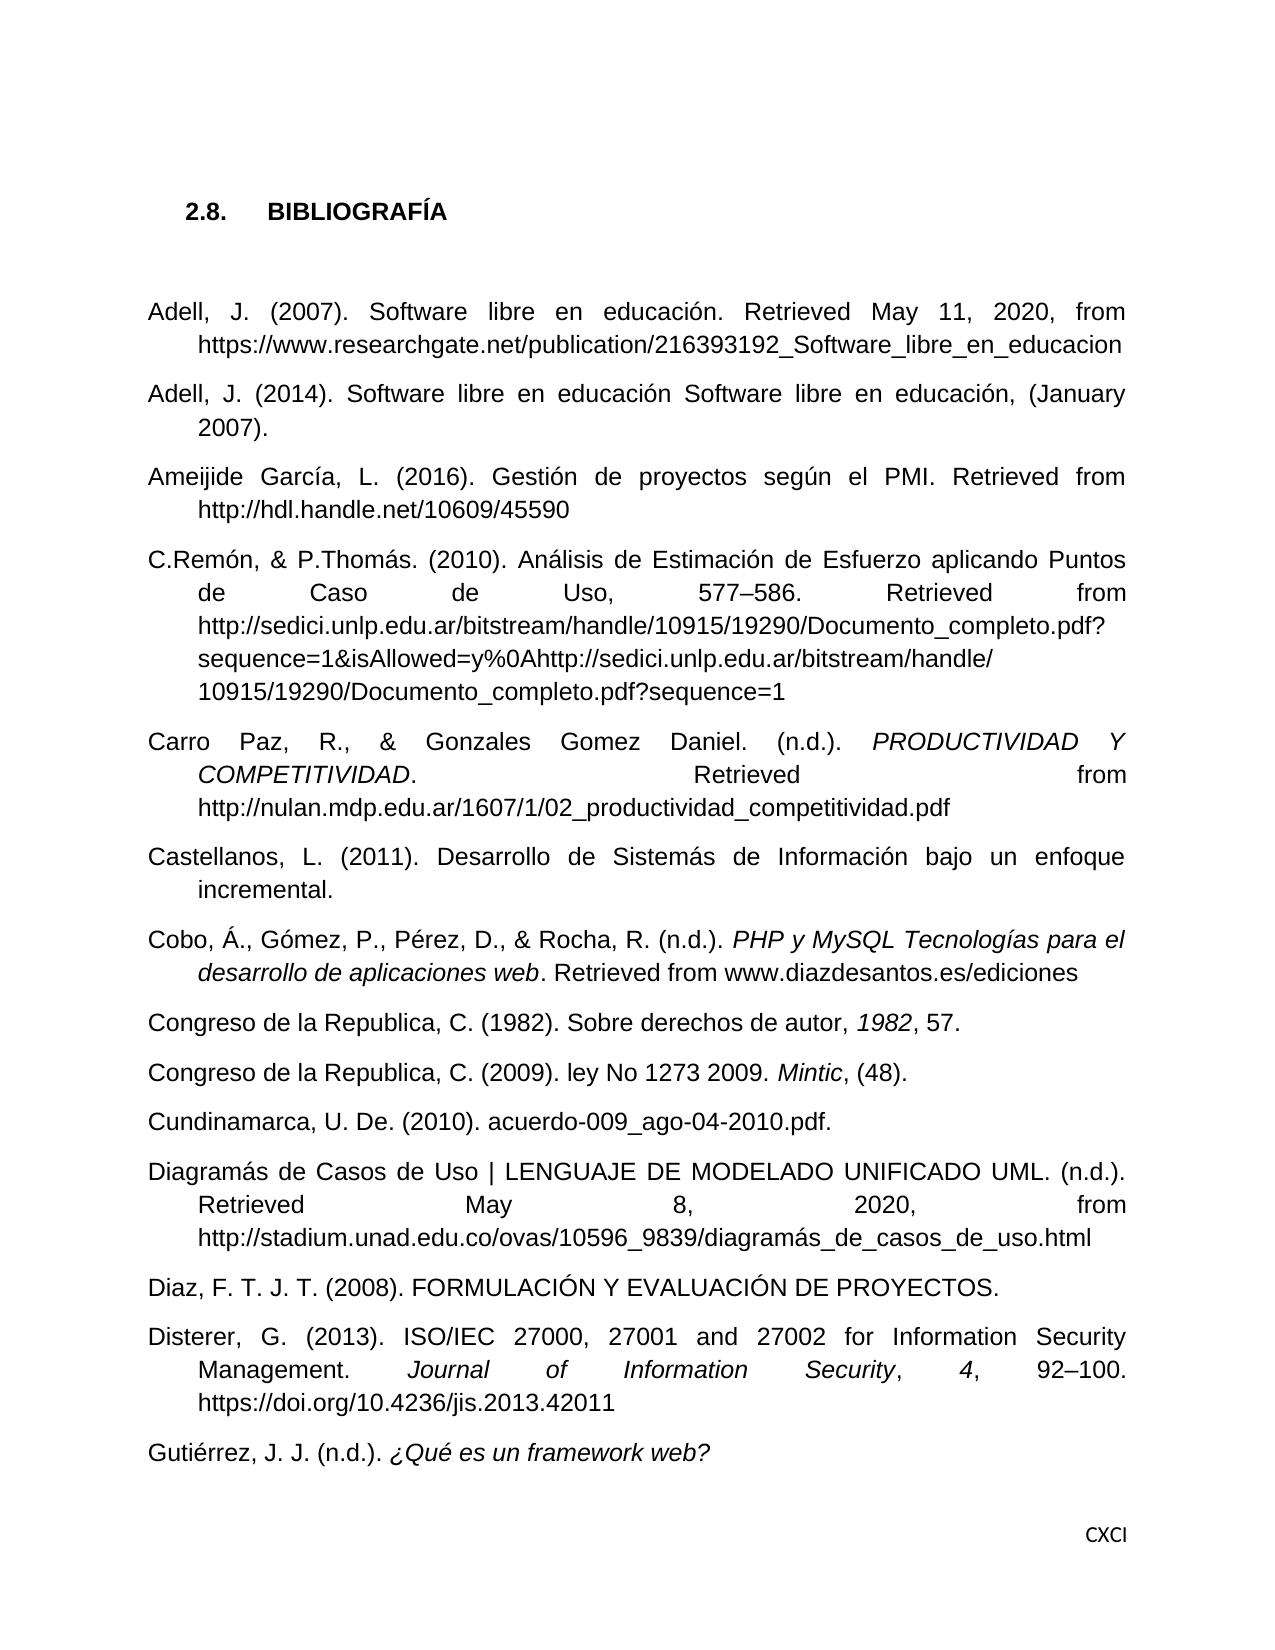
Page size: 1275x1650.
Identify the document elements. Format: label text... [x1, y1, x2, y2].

text Congreso de la Republica, C. (2009). ley No 1273 2009. Mintic, (48). [148, 1057, 1127, 1086]
text Gutiérrez, J. J. (n.d.). ¿Qué es un framework web? [148, 1438, 1127, 1467]
text Cobo, Á., Gómez, P., Pérez, D., & Rocha, R. (n.d.). PHP y MySQL Tecnologías para el desarrollo de aplicaciones web. Retrieved from www.diazdesantos.es/ediciones [148, 925, 1127, 987]
text Diagramás de Casos de Uso | LENGUAJE DE MODELADO UNIFICADO UML. (n.d.). Retrieved May 8, 2020, from http://stadium.unad.edu.co/ovas/10596_9839/diagramás_de_casos_de_uso.html [148, 1157, 1127, 1252]
text Castellanos, L. (2011). Desarrollo de Sistemás de Información bajo un enfoque incremental. [148, 842, 1127, 904]
text Adell, J. (2007). Software libre en educación. Retrieved May 11, 2020, from https://www.researchgate.net/publication/216393192_Software_libre_en_educacion [148, 297, 1127, 358]
text C.Remón, & P.Thomás. (2010). Análisis de Estimación de Esfuerzo aplicando Puntos de Caso de Uso, 577–586. Retrieved from http://sedici.unlp.edu.ar/bitstream/handle/10915/19290/Documento_completo.pdf?sequence=1&isAllowed=y%0Ahttp://sedici.unlp.edu.ar/bitstream/handle/10915/19290/Documento_completo.pdf?sequence=1 [148, 545, 1127, 706]
text Adell, J. (2014). Software libre en educación Software libre en educación, (January 2007). [148, 379, 1127, 441]
text Diaz, F. T. J. T. (2008). FORMULACIÓN Y EVALUACIÓN DE PROYECTOS. [148, 1273, 1127, 1301]
text Cundinamarca, U. De. (2010). acuerdo-009_ago-04-2010.pdf. [148, 1107, 1127, 1136]
text Congreso de la Republica, C. (1982). Sobre derechos de autor, 1982, 57. [148, 1008, 1127, 1037]
text Carro Paz, R., & Gonzales Gomez Daniel. (n.d.). PRODUCTIVIDAD Y COMPETITIVIDAD. Retrieved from http://nulan.mdp.edu.ar/1607/1/02_productividad_competitividad.pdf [148, 727, 1127, 821]
text Ameijide García, L. (2016). Gestión de proyectos según el PMI. Retrieved from http://hdl.handle.net/10609/45590 [148, 462, 1127, 524]
text Disterer, G. (2013). ISO/IEC 27000, 27001 and 27002 for Information Security Management. Journal of Information Security, 4, 92–100. https://doi.org/10.4236/jis.2013.42011 [148, 1322, 1127, 1417]
list BIBLIOGRAFÍA [185, 197, 1127, 226]
